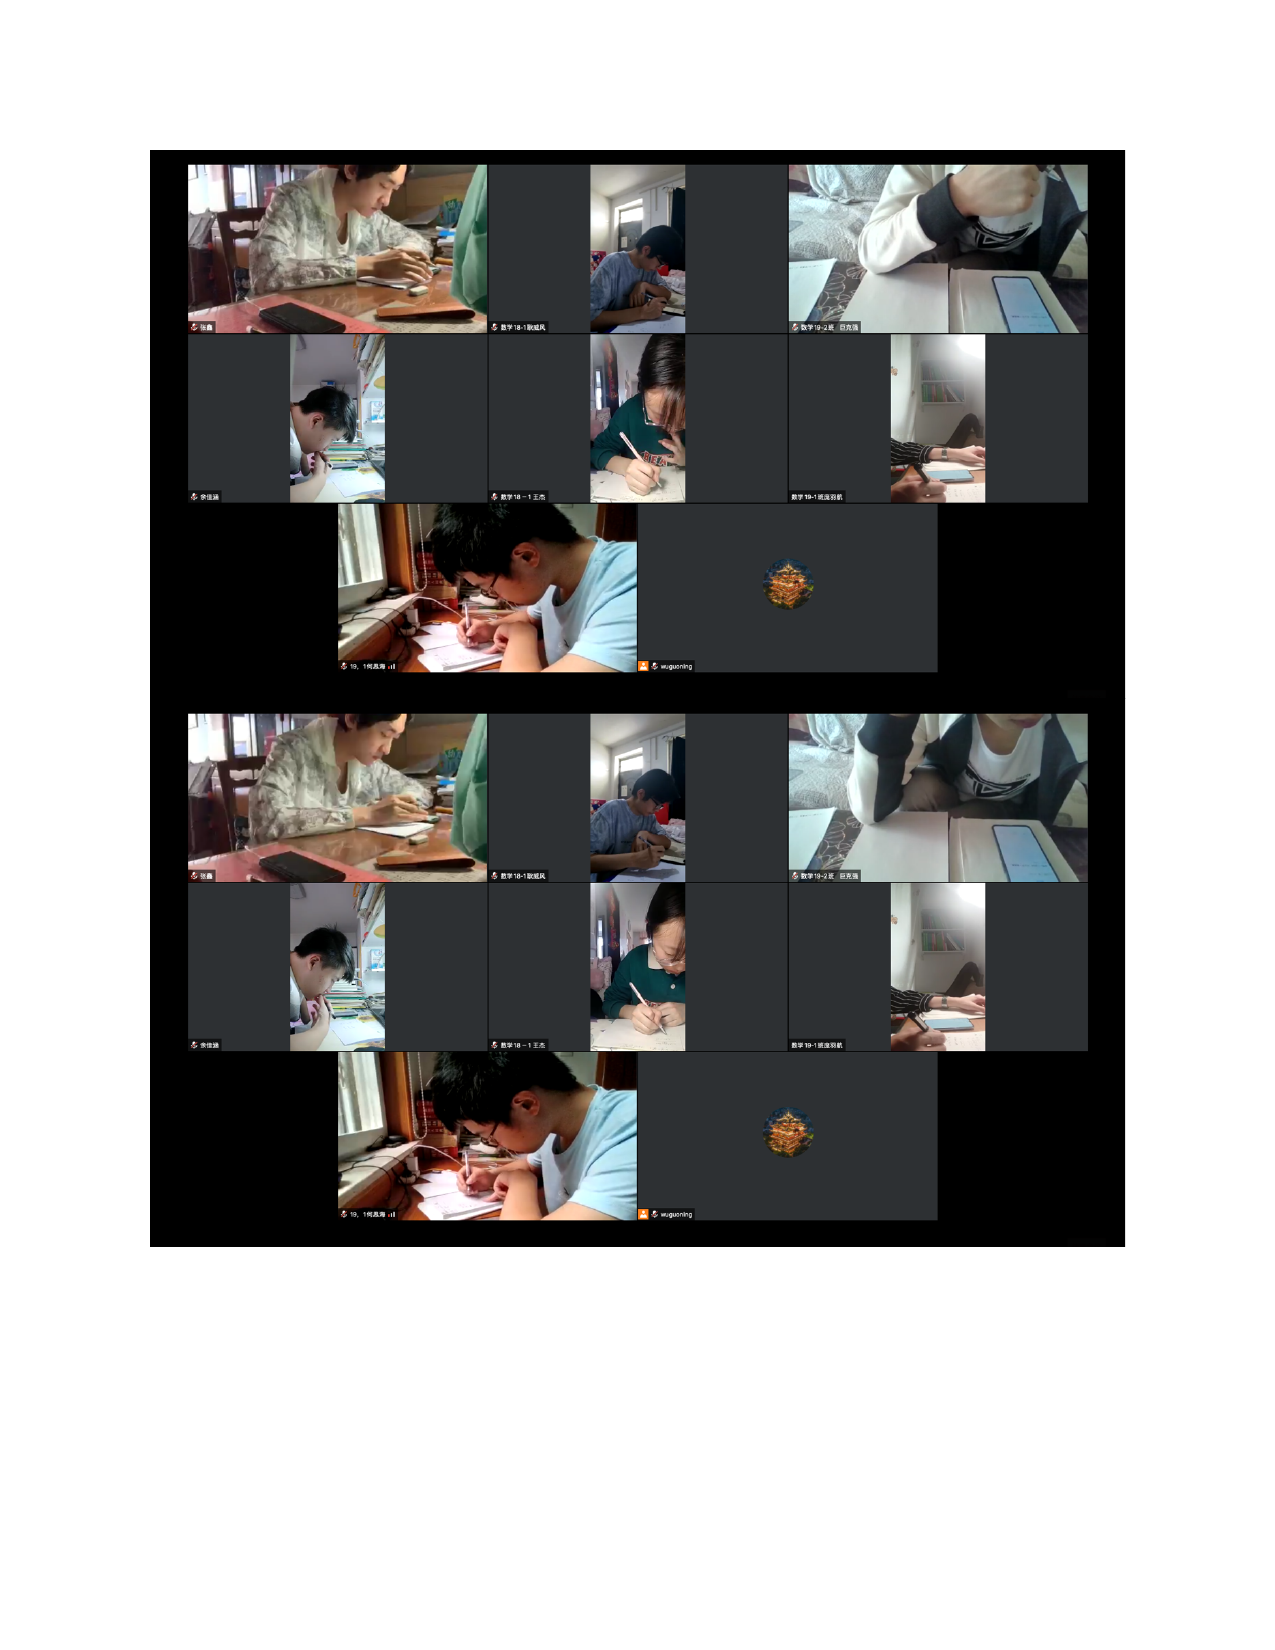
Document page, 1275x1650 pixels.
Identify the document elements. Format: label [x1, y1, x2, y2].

picture [150, 150, 1125, 1247]
